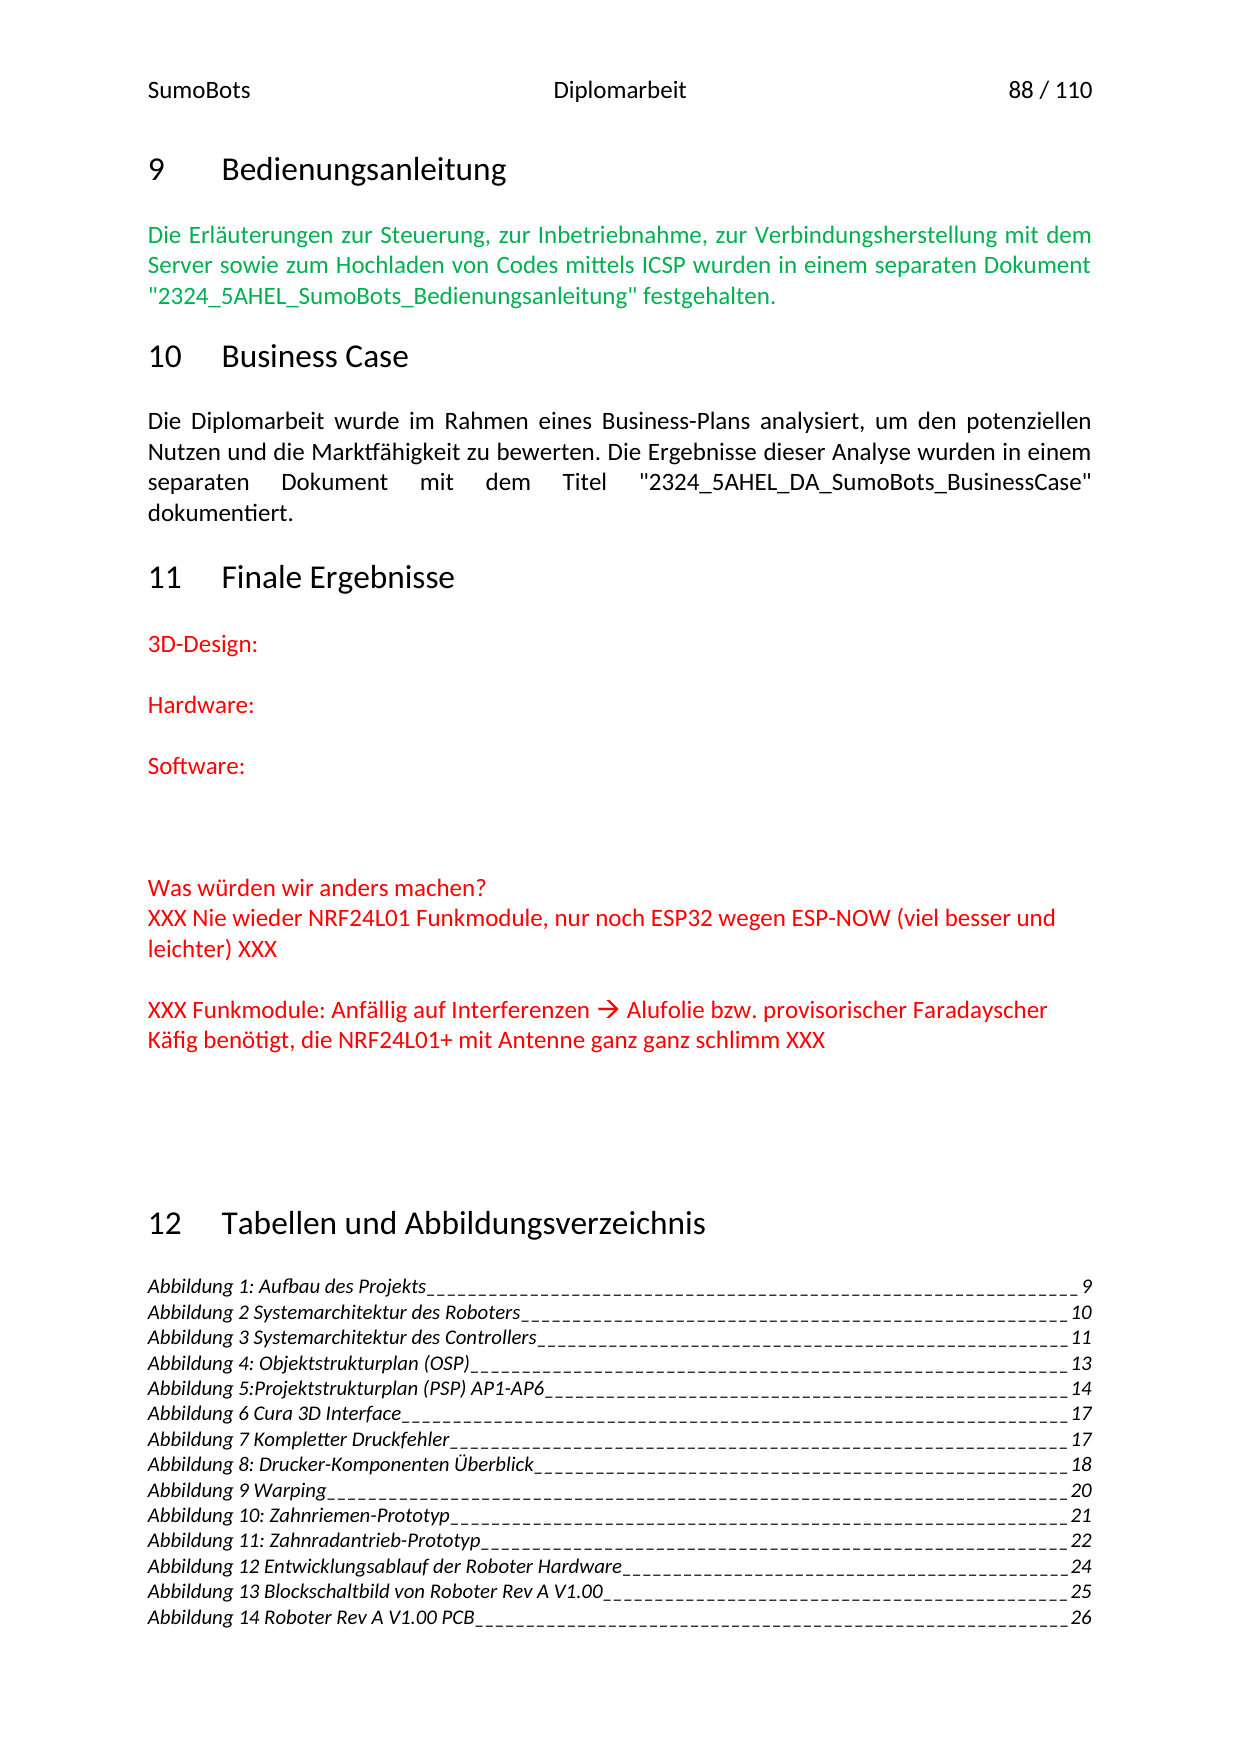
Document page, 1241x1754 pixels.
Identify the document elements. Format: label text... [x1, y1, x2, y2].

text Abbildung 14 Roboter Rev A V1.00 PCB 26 [148, 1604, 1093, 1629]
text Hardware: [148, 689, 1093, 719]
text Abbildung 3 Systemarchitektur des Controllers 11 [148, 1324, 1093, 1350]
text Abbildung 9 Warping 20 [148, 1477, 1093, 1502]
subtitle Business Case [148, 335, 1093, 376]
text XXX Nie wieder NRF24L01 Funkmodule, nur noch ESP32 wegen ESP-NOW (viel besser und leichter) XXX [148, 902, 1093, 963]
text Software: [148, 750, 1093, 780]
text Abbildung 7 Kompletter Druckfehler 17 [148, 1426, 1093, 1451]
text Abbildung 11: Zahnradantrieb-Prototyp 22 [148, 1528, 1093, 1553]
subtitle Bedienungsanleitung [148, 148, 1093, 188]
text Die Erläuterungen zur Steuerung, zur Inbetriebnahme, zur Verbindungsherstellung mit dem Server sowie zum Hochladen von Codes mittels ICSP wurden in einem separaten Dokument "2324_5AHEL_SumoBots_Bedienungsanleitung" festgehalten. [148, 219, 1093, 310]
text Was würden wir anders machen? [148, 872, 1093, 902]
text Abbildung 13 Blockschaltbild von Roboter Rev A V1.00 25 [148, 1578, 1093, 1604]
text Abbildung 5:Projektstrukturplan (PSP) AP1-AP6 14 [148, 1375, 1093, 1401]
subtitle Finale Ergebnisse [148, 557, 1093, 597]
text Abbildung 2 Systemarchitektur des Roboters 10 [148, 1299, 1093, 1324]
text Die Diplomarbeit wurde im Rahmen eines Business-Plans analysiert, um den potenziellen Nutzen und die Marktfähigkeit zu bewerten. Die Ergebnisse dieser Analyse wurden in einem separaten Dokument mit dem Titel "2324_5AHEL_DA_SumoBots_BusinessCase" dokumentiert. [148, 405, 1093, 527]
text Abbildung 6 Cura 3D Interface 17 [148, 1401, 1093, 1426]
text Abbildung 8: Drucker-Komponenten Überblick 18 [148, 1451, 1093, 1477]
text Abbildung 12 Entwicklungsablauf der Roboter Hardware 24 [148, 1553, 1093, 1578]
text Abbildung 10: Zahnriemen-Prototyp 21 [148, 1502, 1093, 1528]
text 3D-Design: [148, 628, 1093, 658]
subtitle Tabellen und Abbildungsverzeichnis [148, 1202, 1093, 1243]
text Abbildung 4: Objektstrukturplan (OSP) 13 [148, 1350, 1093, 1375]
text XXX Funkmodule: Anfällig auf Interferenzen Alufolie bzw. provisorischer Faradayscher Käfig benötigt, die NRF24L01+ mit Antenne ganz ganz schlimm XXX [148, 994, 1093, 1055]
text Abbildung 1: Aufbau des Projekts 9 [148, 1273, 1093, 1299]
